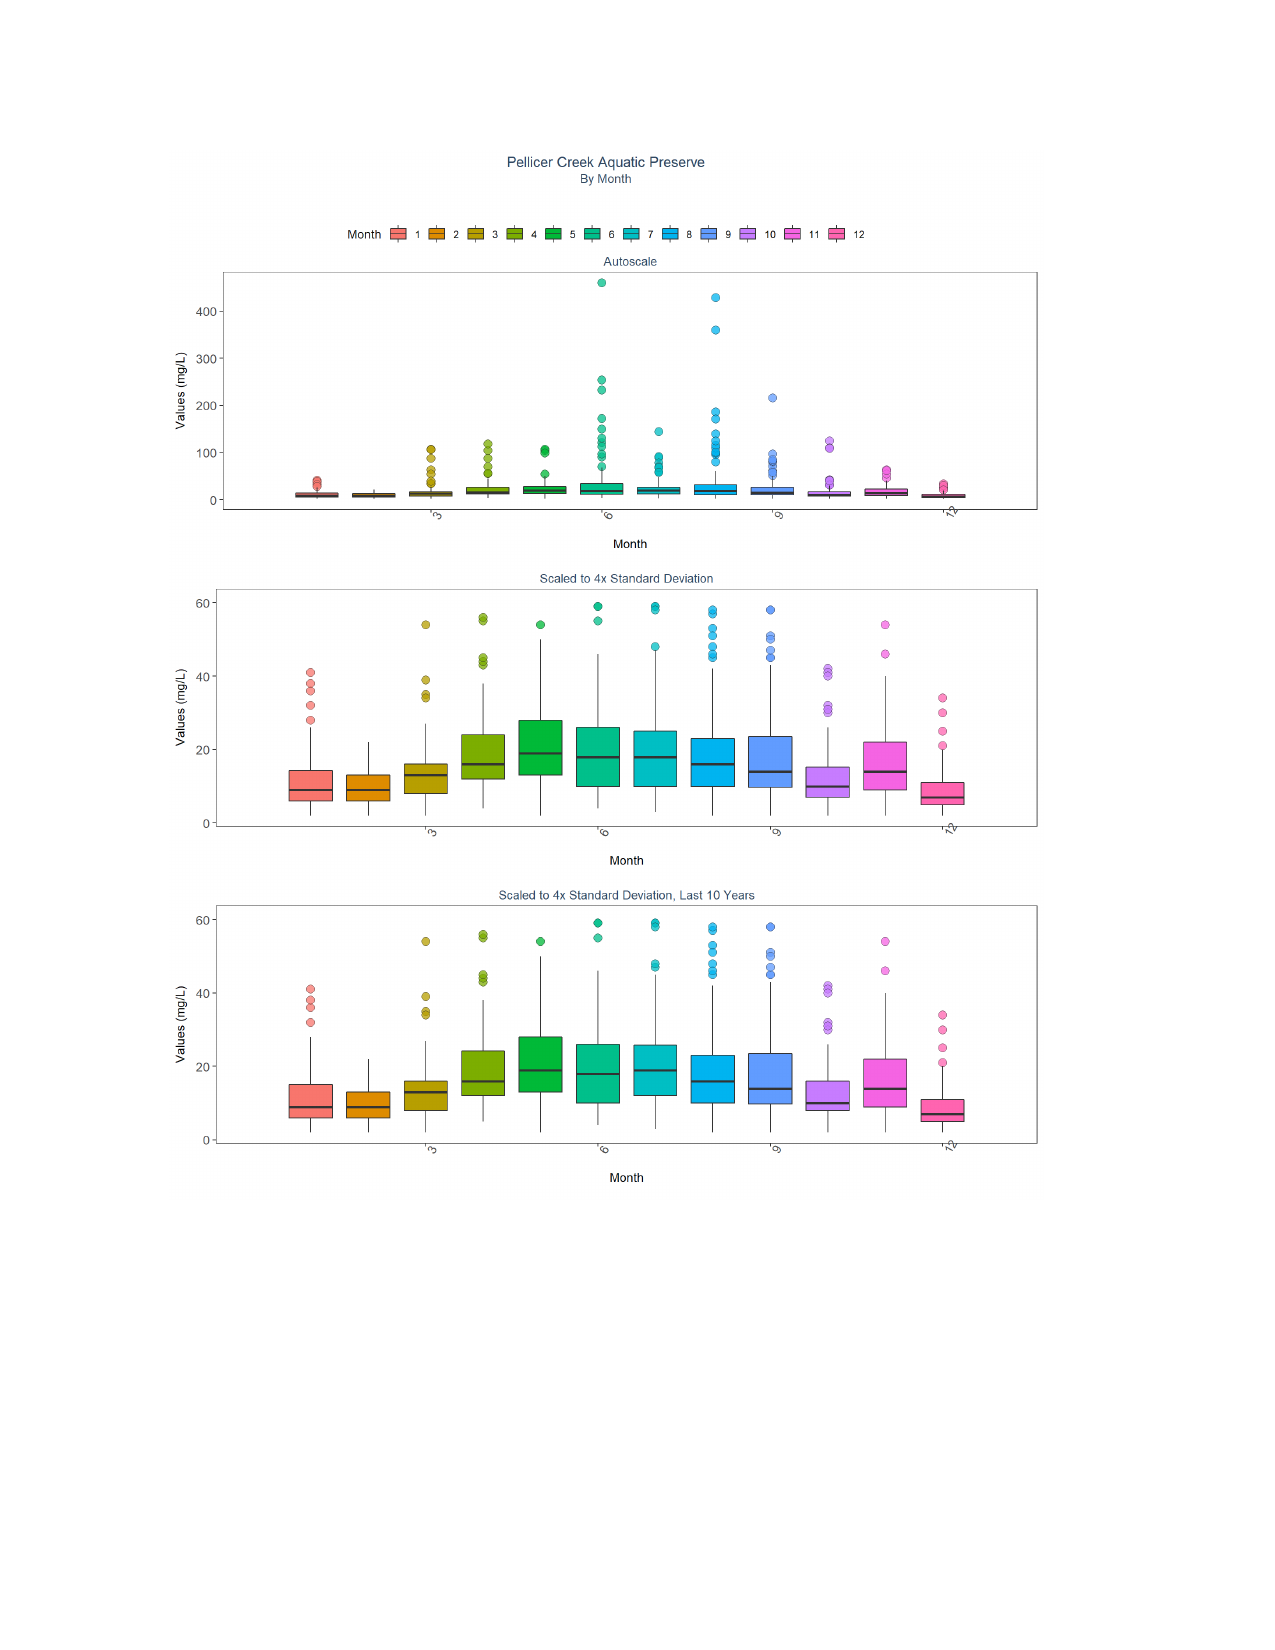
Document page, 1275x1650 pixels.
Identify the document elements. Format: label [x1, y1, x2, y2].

picture [168, 150, 1044, 1200]
